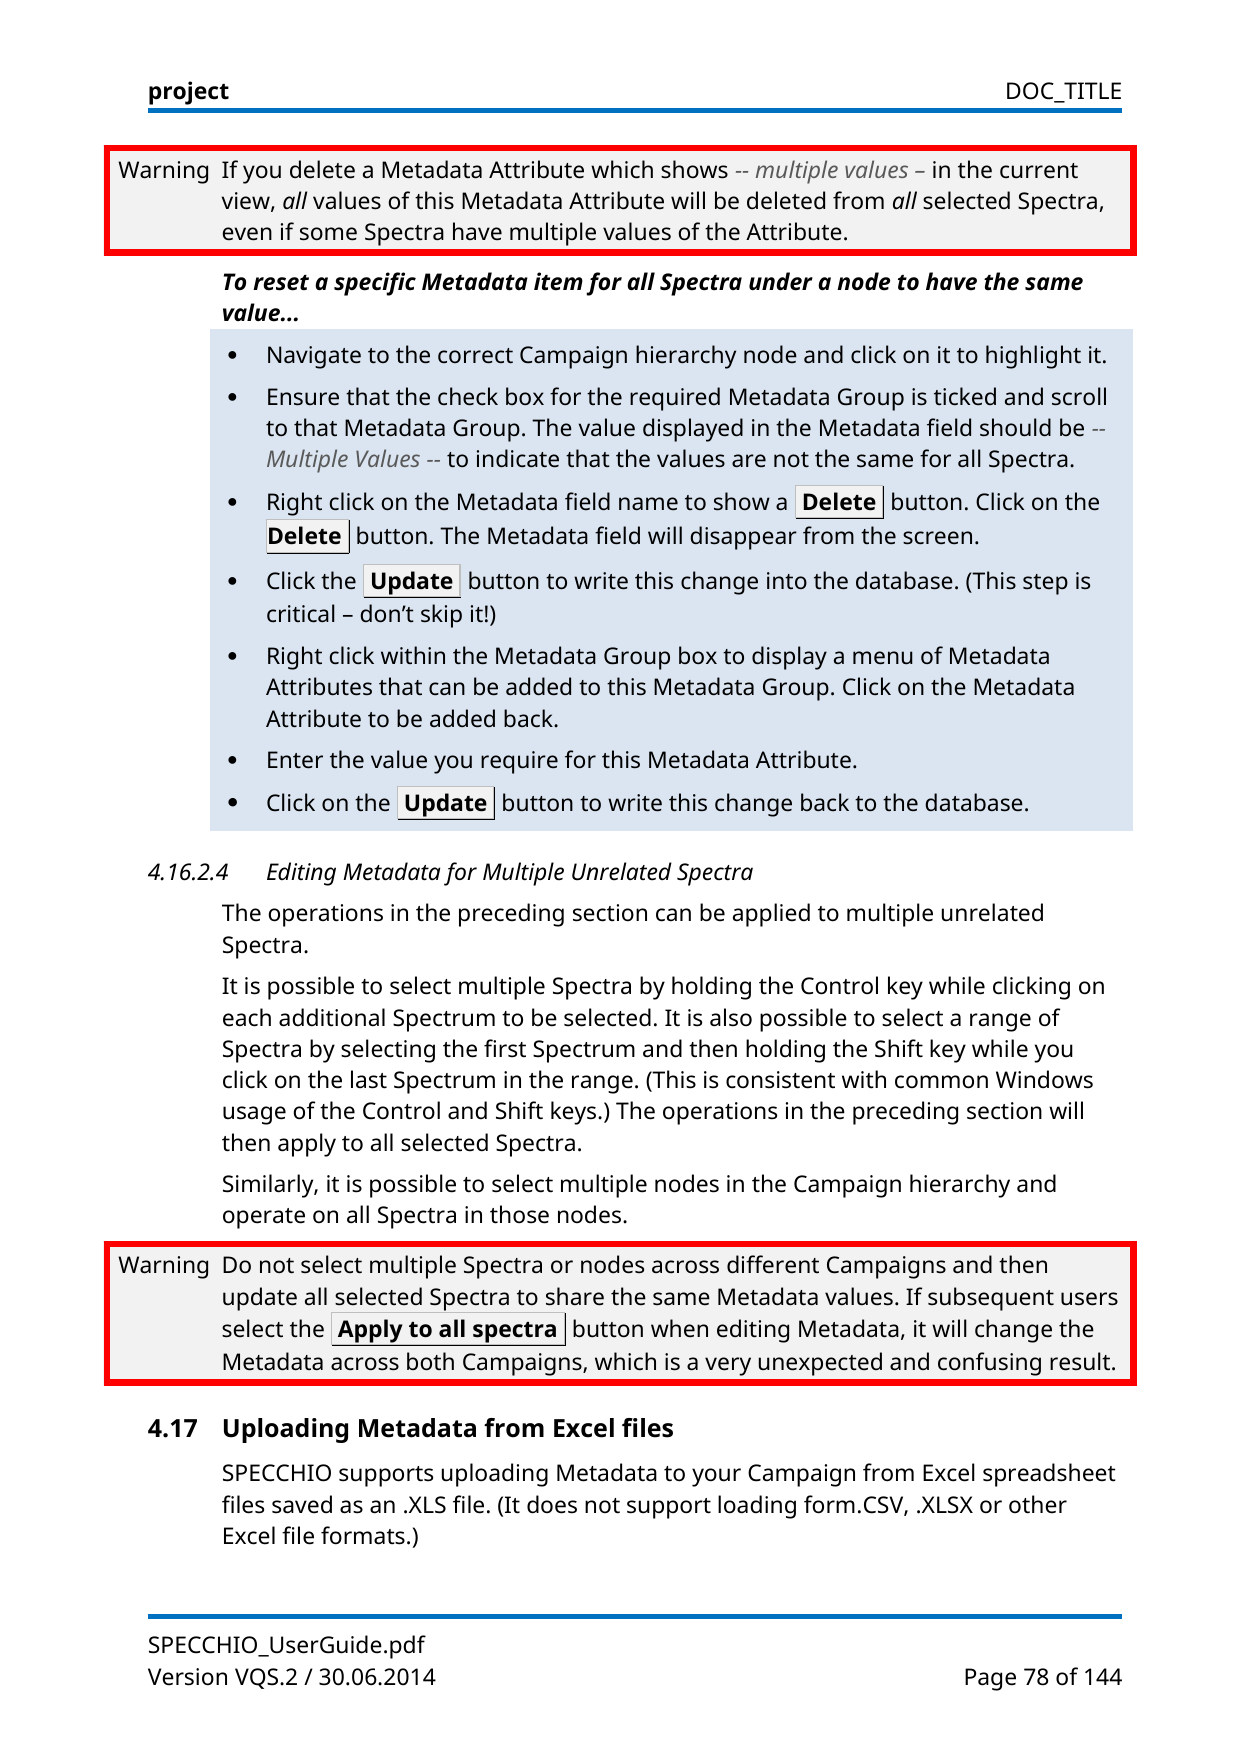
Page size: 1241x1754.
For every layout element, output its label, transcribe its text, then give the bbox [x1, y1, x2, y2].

text The operations in the preceding section can be applied to multiple unrelated Spectra. [222, 897, 1122, 960]
subtitle Uploading Metadata from Excel files [148, 1411, 1122, 1445]
text SPECCHIO supports uploading Metadata to your Campaign from Excel spreadsheet files saved as an .XLS file. (It does not support loading form.CSV, .XLSX or other Excel file formats.) [222, 1457, 1122, 1551]
text Warning Do not select multiple Spectra or nodes across different Campaigns and then update all selected Spectra to share the same Metadata values. If subsequent users select the Apply to all spectra button when editing Metadata, it will change the Metadata across both Campaigns, which is a very unexpected and confusing result. [110, 1247, 1130, 1379]
subtitle Editing Metadata for Multiple Unrelated Spectra [148, 856, 1122, 887]
text Similarly, it is possible to select multiple nodes in the Campaign hierarchy and operate on all Spectra in those nodes. [222, 1168, 1122, 1231]
text Warning If you delete a Metadata Attribute which shows -- multiple values – in the current view, all values of this Metadata Attribute will be deleted from all selected Spectra, even if some Spectra have multiple values of the Attribute. [110, 151, 1130, 249]
table_header Navigate to the correct Campaign hierarchy node and click on it to highlight it. Ensure that the check box for the required Metadata Group is ticked and scroll to that Metadata Group. The value displayed in the Metadata field should be -- Multiple Values -- to indicate that the values are not the same for all Spectra. Right click on the Metadata field name to show a Delete button. Click on the Delete button. The Metadata field will disappear from the screen. Click the Update button to write this change into the database. (This step is critical – don’t skip it!) Right click within the Metadata Group box to display a menu of Metadata Attributes that can be added to this Metadata Group. Click on the Metadata Attribute to be added back. Enter the value you require for this Metadata Attribute. Click on the Update button to write this change back to the database. [210, 329, 1133, 831]
subtitle To reset a specific Metadata item for all Spectra under a node to have the same value... [222, 266, 1122, 328]
text It is possible to select multiple Spectra by holding the Control key while clicking on each additional Spectrum to be selected. It is also possible to select a range of Spectra by selecting the first Spectrum and then holding the Shift key while you click on the last Spectrum in the range. (This is consistent with common Windows usage of the Control and Shift keys.) The operations in the preceding section will then apply to all selected Spectra. [222, 970, 1122, 1158]
